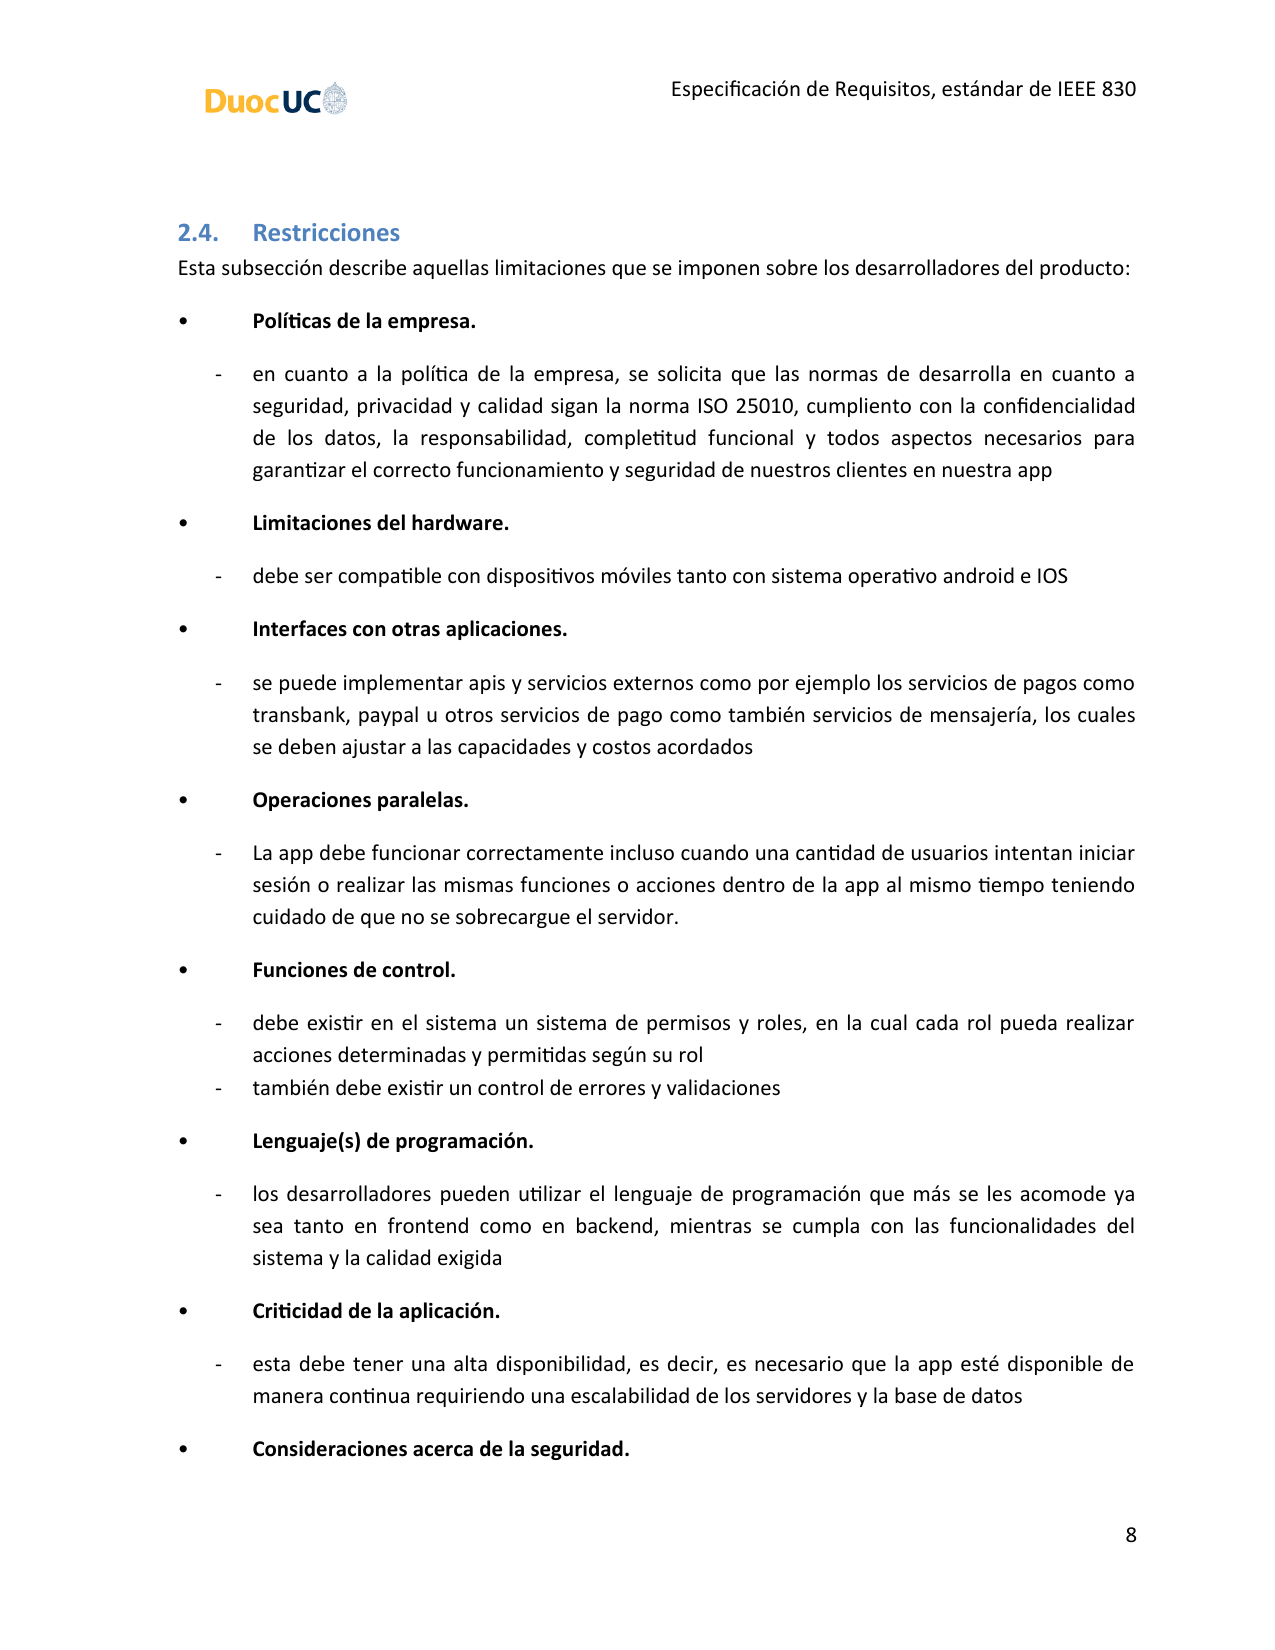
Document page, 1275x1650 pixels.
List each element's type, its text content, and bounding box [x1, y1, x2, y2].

list debe existir en el sistema un sistema de permisos y roles, en la cual cada rol pueda realizar acciones determinadas y permitidas según su rol [215, 1008, 1137, 1069]
list debe ser compatible con dispositivos móviles tanto con sistema operativo android e IOS [215, 562, 1137, 589]
text • Criticidad de la aplicación. [177, 1296, 1137, 1324]
list se puede implementar apis y servicios externos como por ejemplo los servicios de pagos como transbank, paypal u otros servicios de pago como también servicios de mensajería, los cuales se deben ajustar a las capacidades y costos acordados [215, 668, 1137, 760]
list los desarrolladores pueden utilizar el lenguaje de programación que más se les acomode ya sea tanto en frontend como en backend, mientras se cumpla con las funcionalidades del sistema y la calidad exigida [215, 1179, 1137, 1271]
picture [198, 78, 352, 117]
list en cuanto a la política de la empresa, se solicita que las normas de desarrolla en cuanto a seguridad, privacidad y calidad sigan la norma ISO 25010, cumpliento con la confidencialidad de los datos, la responsabilidad, completitud funcional y todos aspectos necesarios para garantizar el correcto funcionamiento y seguridad de nuestros clientes en nuestra app [215, 359, 1137, 483]
list esta debe tener una alta disponibilidad, es decir, es necesario que la app esté disponible de manera continua requiriendo una escalabilidad de los servidores y la base de datos [215, 1349, 1137, 1409]
list también debe existir un control de errores y validaciones [215, 1073, 1137, 1101]
text • Consideraciones acerca de la seguridad. [177, 1434, 1137, 1462]
text • Políticas de la empresa. [177, 306, 1137, 334]
text • Interfaces con otras aplicaciones. [177, 614, 1137, 643]
text • Limitaciones del hardware. [177, 508, 1137, 537]
text Esta subsección describe aquellas limitaciones que se imponen sobre los desarrolladores del producto: [177, 253, 1137, 281]
text • Lenguaje(s) de programación. [177, 1126, 1137, 1154]
text • Operaciones paralelas. [177, 785, 1137, 813]
subtitle 2.4. Restricciones [177, 215, 1137, 248]
list La app debe funcionar correctamente incluso cuando una cantidad de usuarios intentan iniciar sesión o realizar las mismas funciones o acciones dentro de la app al mismo tiempo teniendo cuidado de que no se sobrecargue el servidor. [215, 838, 1137, 930]
text • Funciones de control. [177, 955, 1137, 983]
